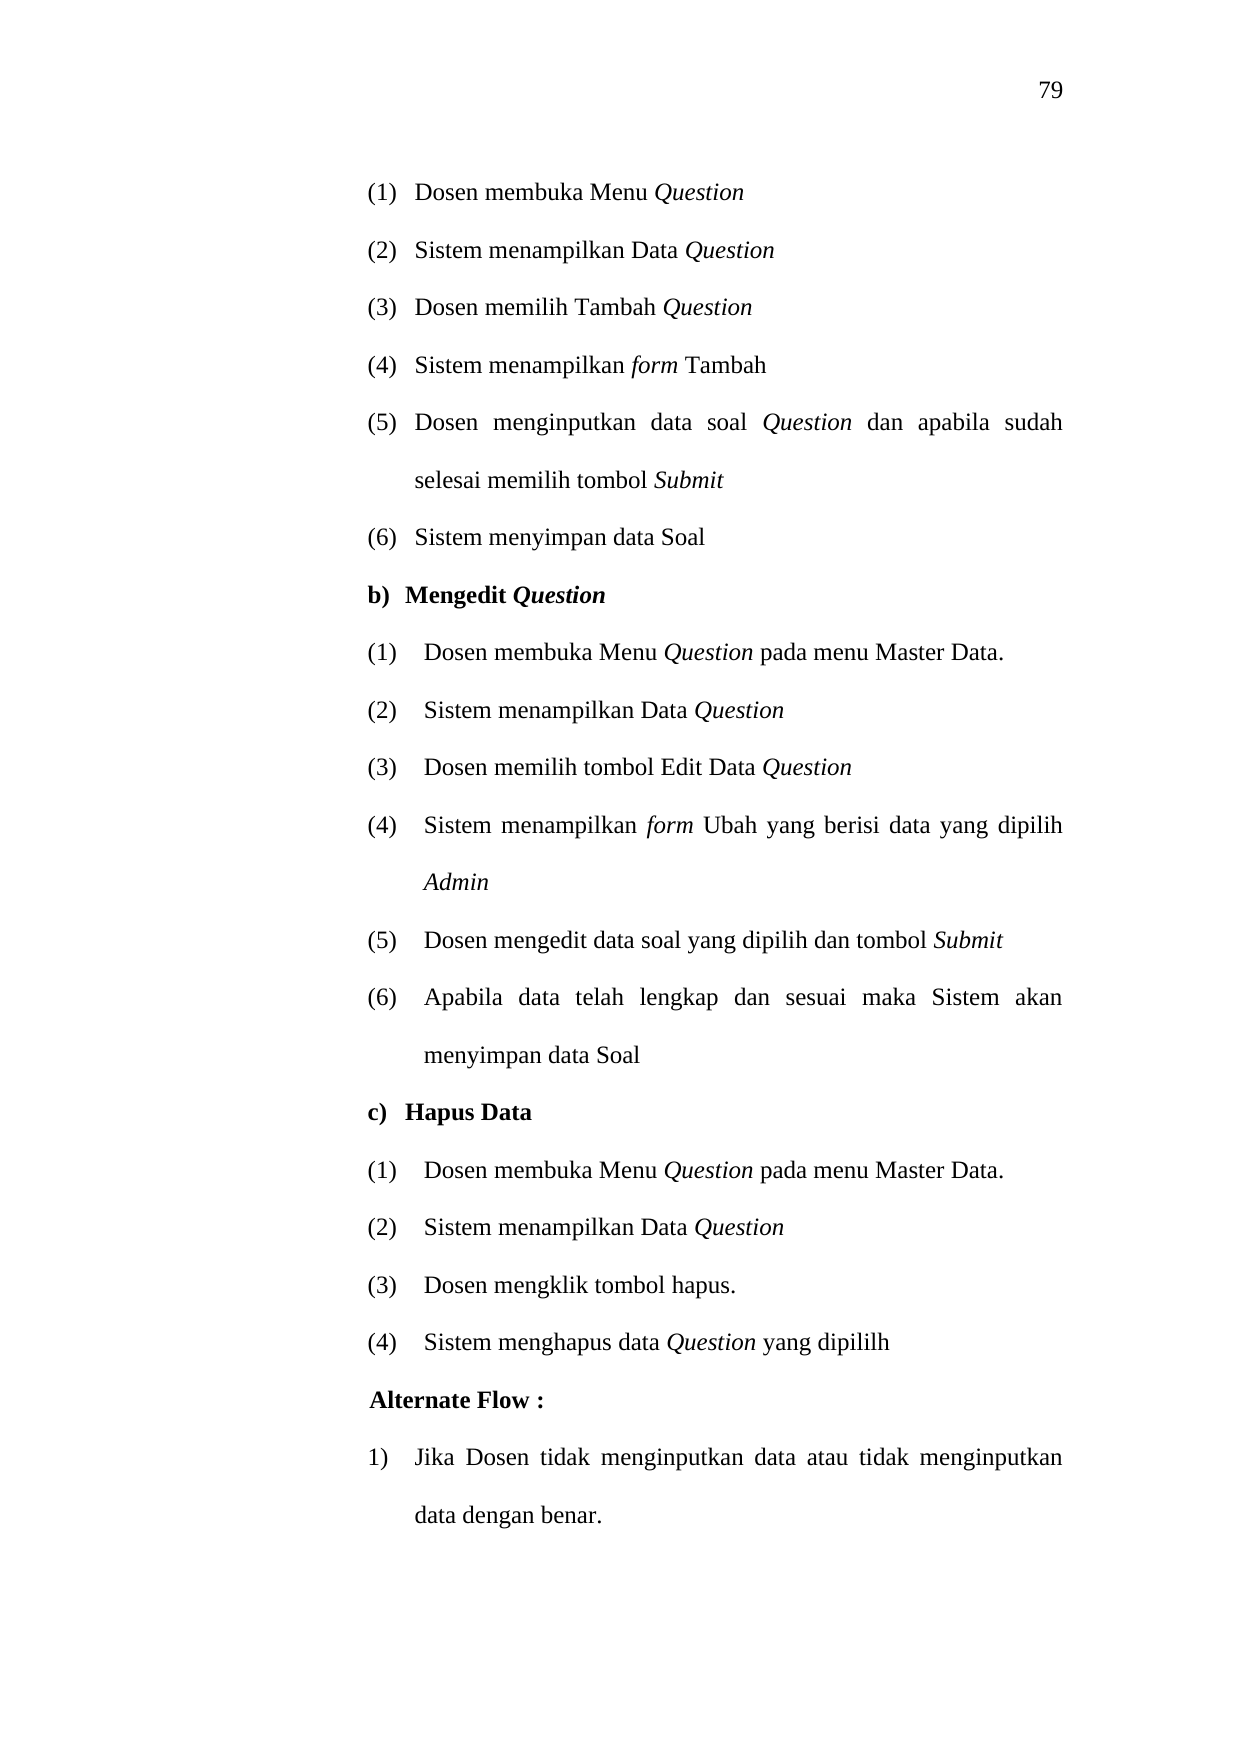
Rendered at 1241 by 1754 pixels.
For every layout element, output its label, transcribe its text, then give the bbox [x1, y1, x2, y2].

list Hapus Data [367, 1097, 1063, 1126]
list Dosen menginputkan data soal Question dan apabila sudah selesai memilih tombol Submit [367, 407, 1063, 493]
list Dosen memilih Tambah Question [367, 292, 1063, 321]
list Sistem menyimpan data Soal [367, 522, 1063, 551]
list Dosen membuka Menu Question [367, 177, 1063, 206]
list Dosen memilih tombol Edit Data Question [367, 752, 1063, 781]
list Sistem menampilkan Data Question [367, 695, 1063, 723]
list Dosen mengklik tombol hapus. [367, 1270, 1063, 1298]
list Dosen mengedit data soal yang dipilih dan tombol Submit [367, 925, 1063, 953]
list Dosen membuka Menu Question pada menu Master Data. [367, 637, 1063, 666]
list Sistem menampilkan form Tambah [367, 350, 1063, 378]
list Sistem menghapus data Question yang dipililh [367, 1327, 1063, 1356]
list Dosen membuka Menu Question pada menu Master Data. [367, 1155, 1063, 1183]
list Sistem menampilkan Data Question [367, 235, 1063, 263]
list Apabila data telah lengkap dan sesuai maka Sistem akan menyimpan data Soal [367, 982, 1063, 1068]
list Mengedit Question [367, 580, 1063, 608]
list Sistem menampilkan form Ubah yang berisi data yang dipilih Admin [367, 810, 1063, 896]
list Alternate Flow : [369, 1385, 1063, 1413]
list Jika Dosen tidak menginputkan data atau tidak menginputkan data dengan benar. [367, 1442, 1063, 1528]
list Sistem menampilkan Data Question [367, 1212, 1063, 1241]
